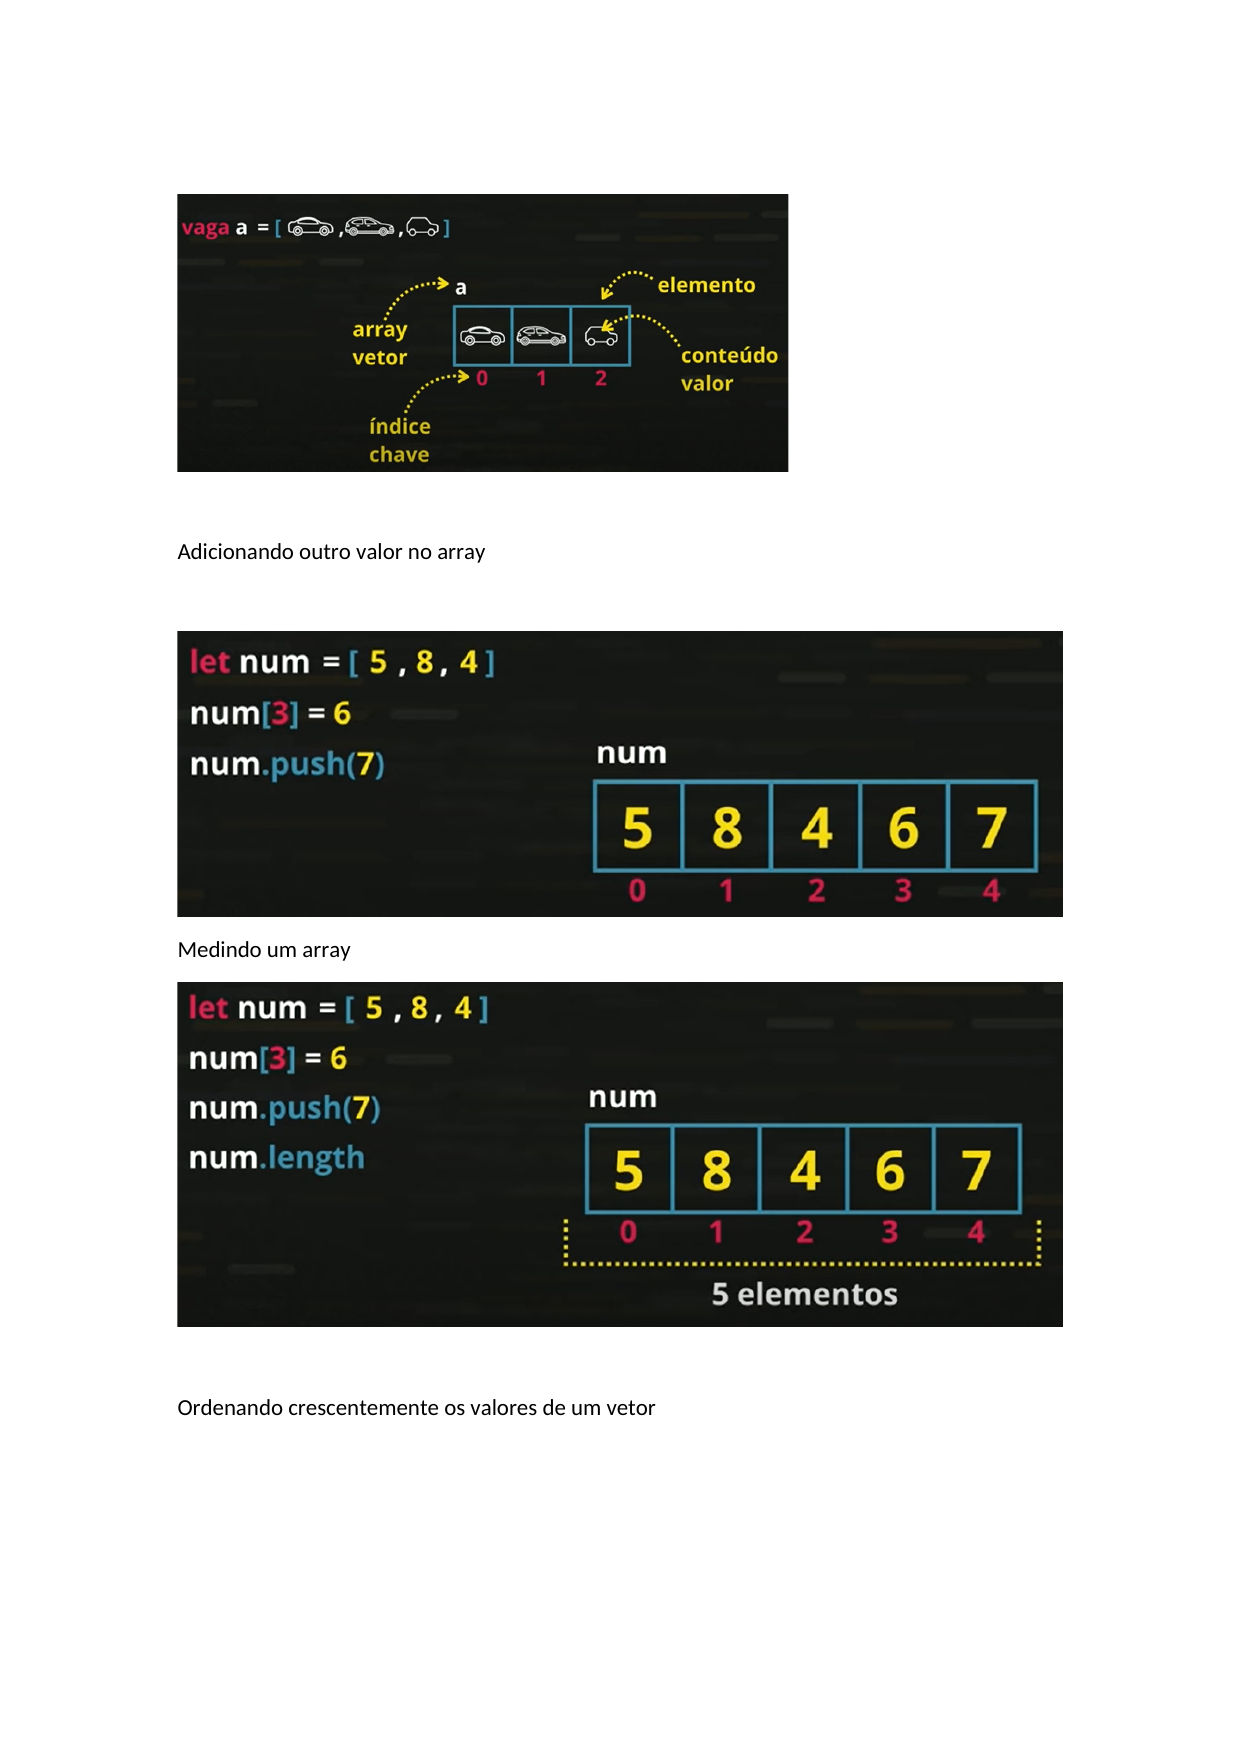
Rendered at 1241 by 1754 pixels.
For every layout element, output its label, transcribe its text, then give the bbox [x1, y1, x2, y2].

picture [177, 194, 789, 472]
text Medindo um array [177, 935, 1063, 963]
picture [177, 982, 1063, 1327]
text Adicionando outro valor no array [177, 537, 1063, 565]
picture [177, 631, 1063, 917]
text Ordenando crescentemente os valores de um vetor [177, 1393, 1063, 1421]
